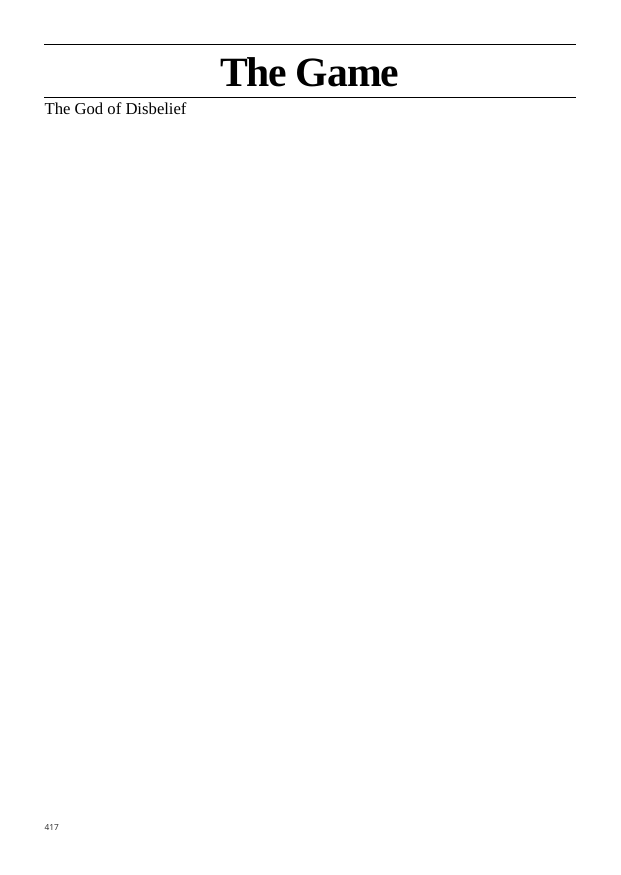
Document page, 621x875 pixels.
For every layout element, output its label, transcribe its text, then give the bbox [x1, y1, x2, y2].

text The God of Disbelief [44, 98, 576, 118]
subtitle The Game [44, 45, 576, 97]
